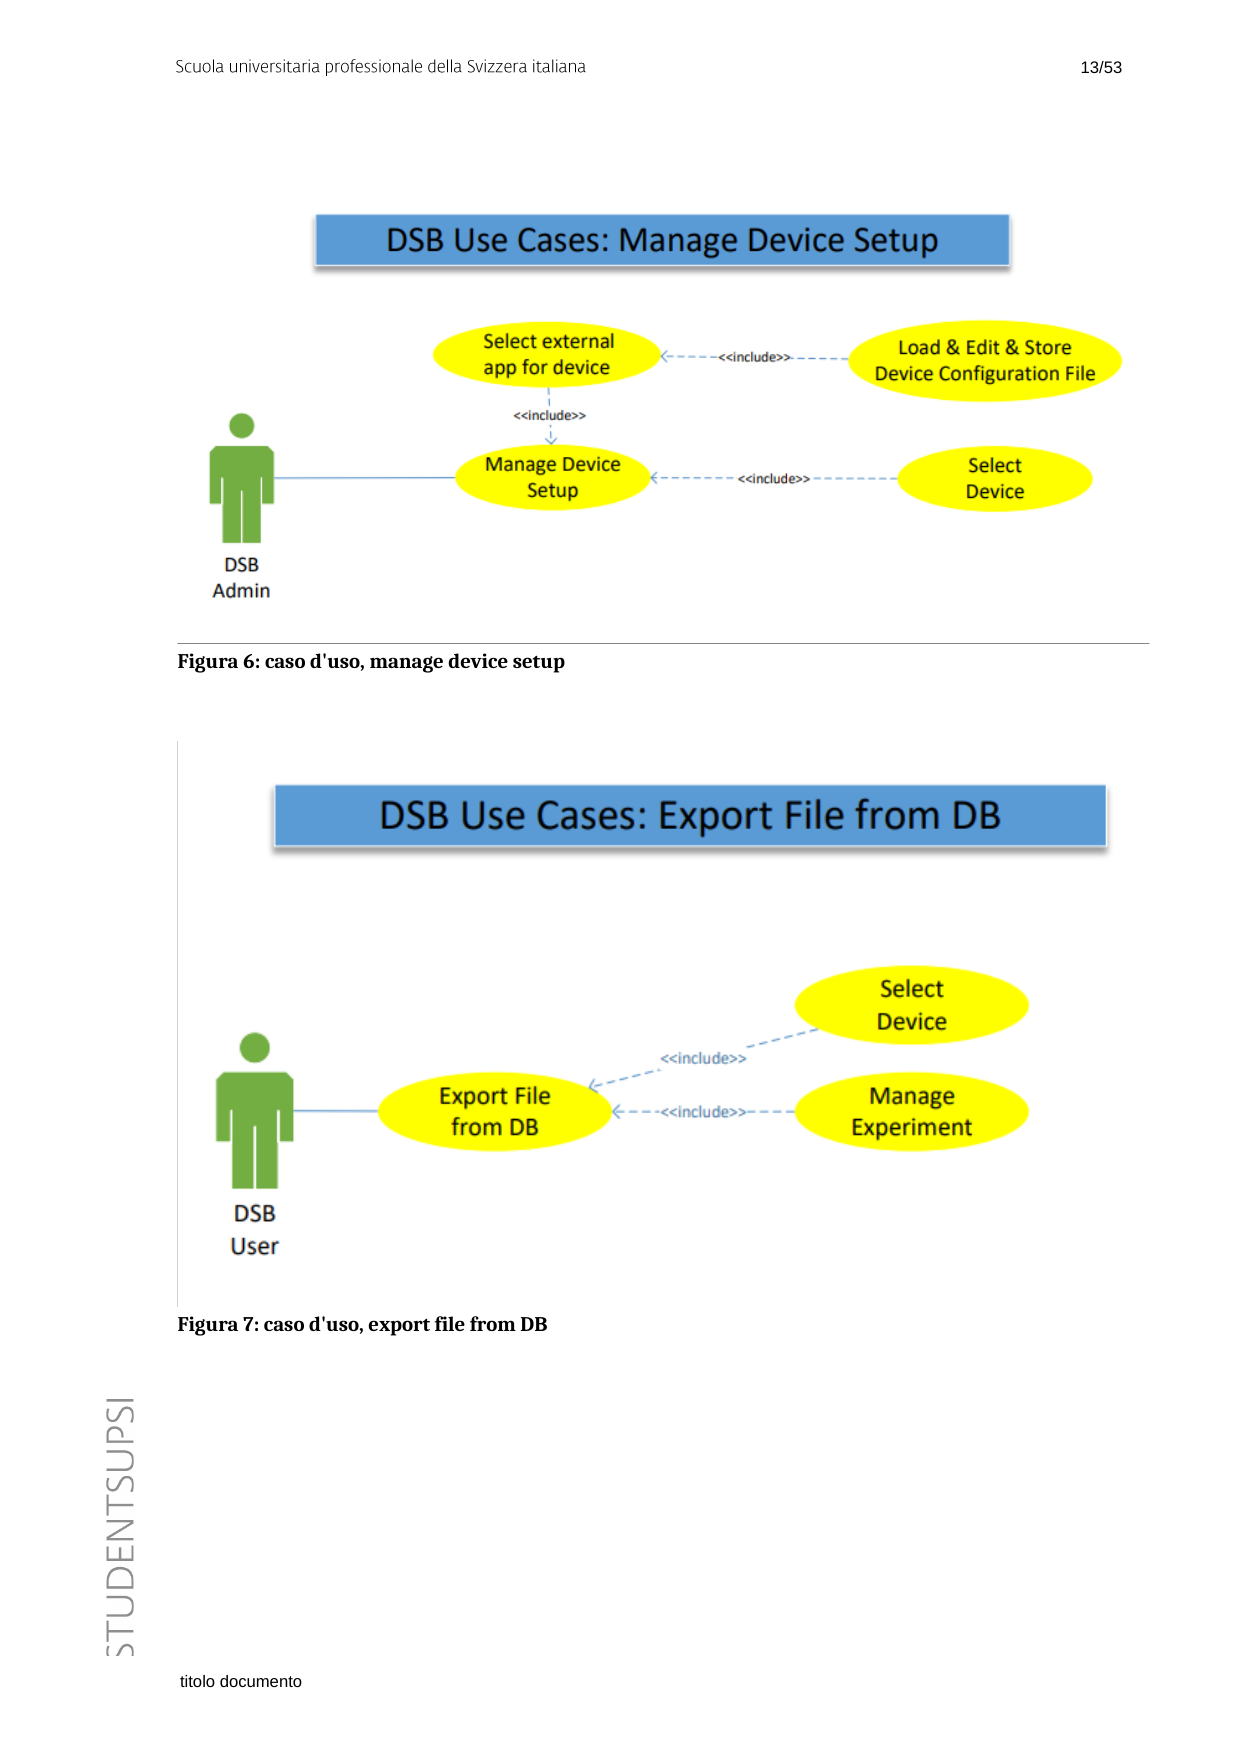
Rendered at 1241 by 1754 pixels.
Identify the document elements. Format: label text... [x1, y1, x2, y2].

picture [168, 53, 602, 80]
picture [106, 1399, 134, 1657]
text Figura 7: caso d'uso, export file from DB [177, 1312, 1122, 1336]
text Figura 6: caso d'uso, manage device setup [177, 650, 1122, 674]
picture [177, 741, 1145, 1307]
picture [177, 180, 1150, 644]
